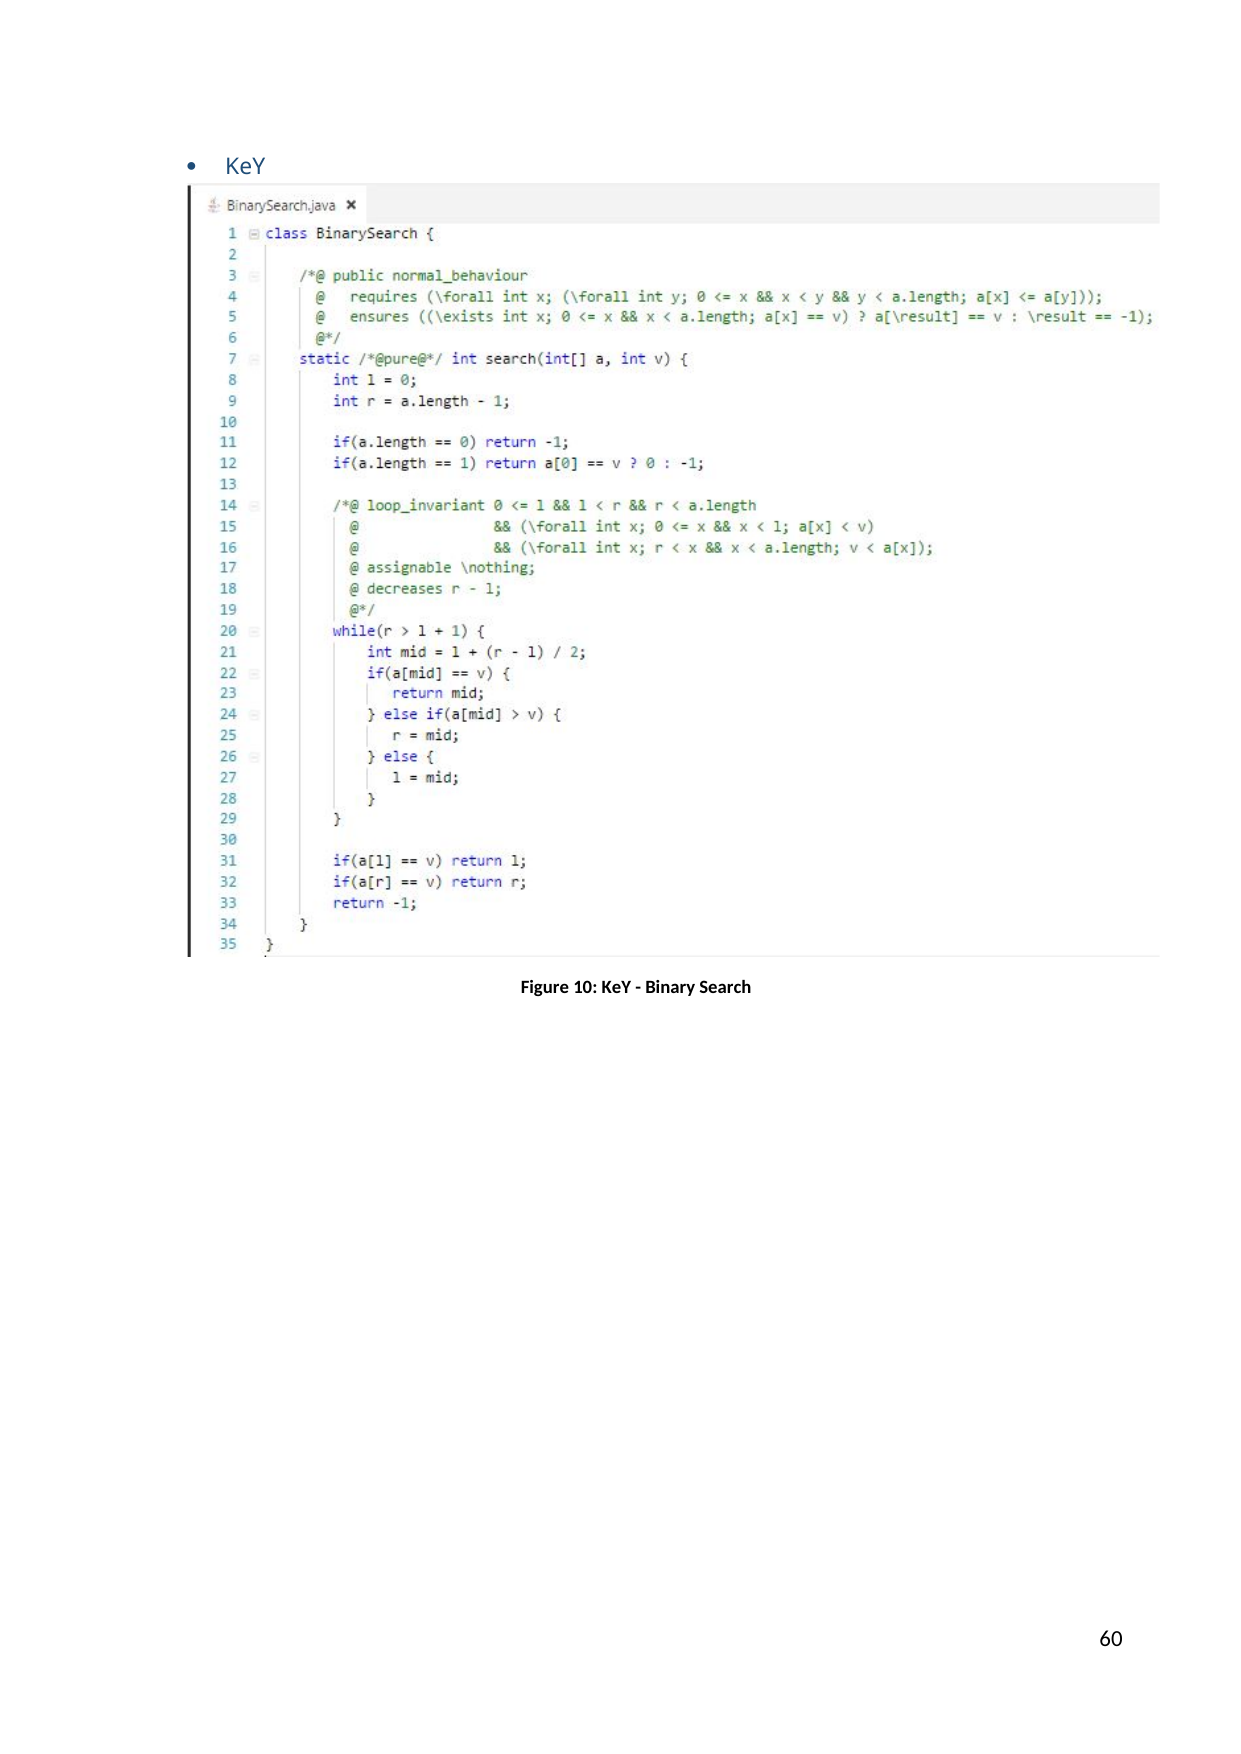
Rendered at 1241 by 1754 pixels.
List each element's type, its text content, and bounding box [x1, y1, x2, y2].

picture [187, 183, 1160, 957]
text Figure 10: KeY - Binary Search [150, 976, 1122, 998]
subtitle KeY [187, 150, 1122, 181]
